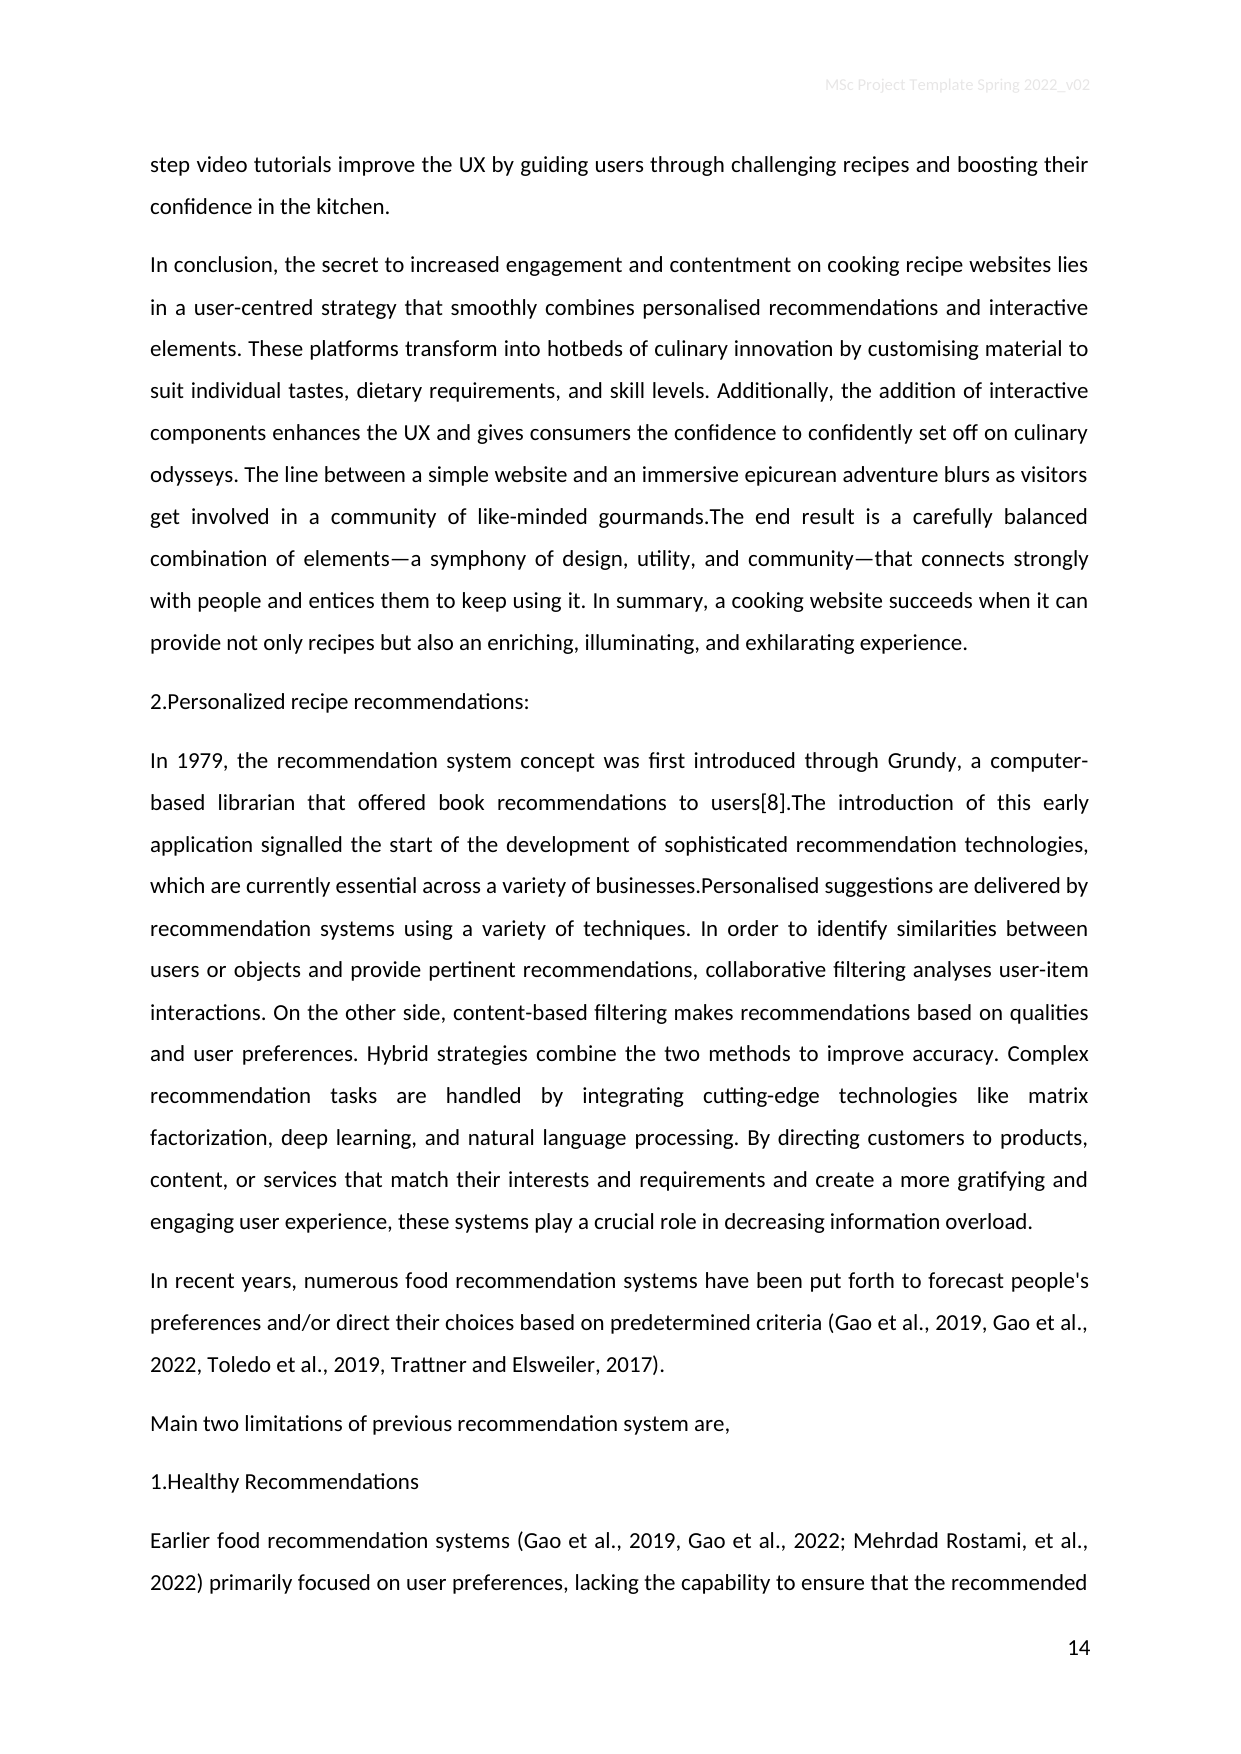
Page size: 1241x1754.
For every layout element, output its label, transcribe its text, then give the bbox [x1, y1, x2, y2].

text In recent years, numerous food recommendation systems have been put forth to forecast people's preferences and/or direct their choices based on predetermined criteria (Gao et al., 2019, Gao et al., 2022, Toledo et al., 2019, Trattner and Elsweiler, 2017). [150, 1266, 1090, 1378]
text 2.Personalized recipe recommendations: [150, 687, 1090, 715]
text In 1979, the recommendation system concept was first introduced through Grundy, a computer-based librarian that offered book recommendations to users[8].The introduction of this early application signalled the start of the development of sophisticated recommendation technologies, which are currently essential across a variety of businesses.Personalised suggestions are delivered by recommendation systems using a variety of techniques. In order to identify similarities between users or objects and provide pertinent recommendations, collaborative filtering analyses user-item interactions. On the other side, content-based filtering makes recommendations based on qualities and user preferences. Hybrid strategies combine the two methods to improve accuracy. Complex recommendation tasks are handled by integrating cutting-edge technologies like matrix factorization, deep learning, and natural language processing. By directing customers to products, content, or services that match their interests and requirements and create a more gratifying and engaging user experience, these systems play a crucial role in decreasing information overload. [150, 746, 1090, 1236]
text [150, 150, 1090, 220]
text In conclusion, the secret to increased engagement and contentment on cooking recipe websites lies in a user-centred strategy that smoothly combines personalised recommendations and interactive elements. These platforms transform into hotbeds of culinary innovation by customising material to suit individual tastes, dietary requirements, and skill levels. Additionally, the addition of interactive components enhances the UX and gives consumers the confidence to confidently set off on culinary odysseys. The line between a simple website and an immersive epicurean adventure blurs as visitors get involved in a community of like-minded gourmands.The end result is a carefully balanced combination of elements—a symphony of design, utility, and community—that connects strongly with people and entices them to keep using it. In summary, a cooking website succeeds when it can provide not only recipes but also an enriching, illuminating, and exhilarating experience. [150, 251, 1090, 656]
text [150, 1526, 1090, 1596]
text Main two limitations of previous recommendation system are, [150, 1409, 1090, 1437]
text 1.Healthy Recommendations [150, 1467, 1090, 1495]
